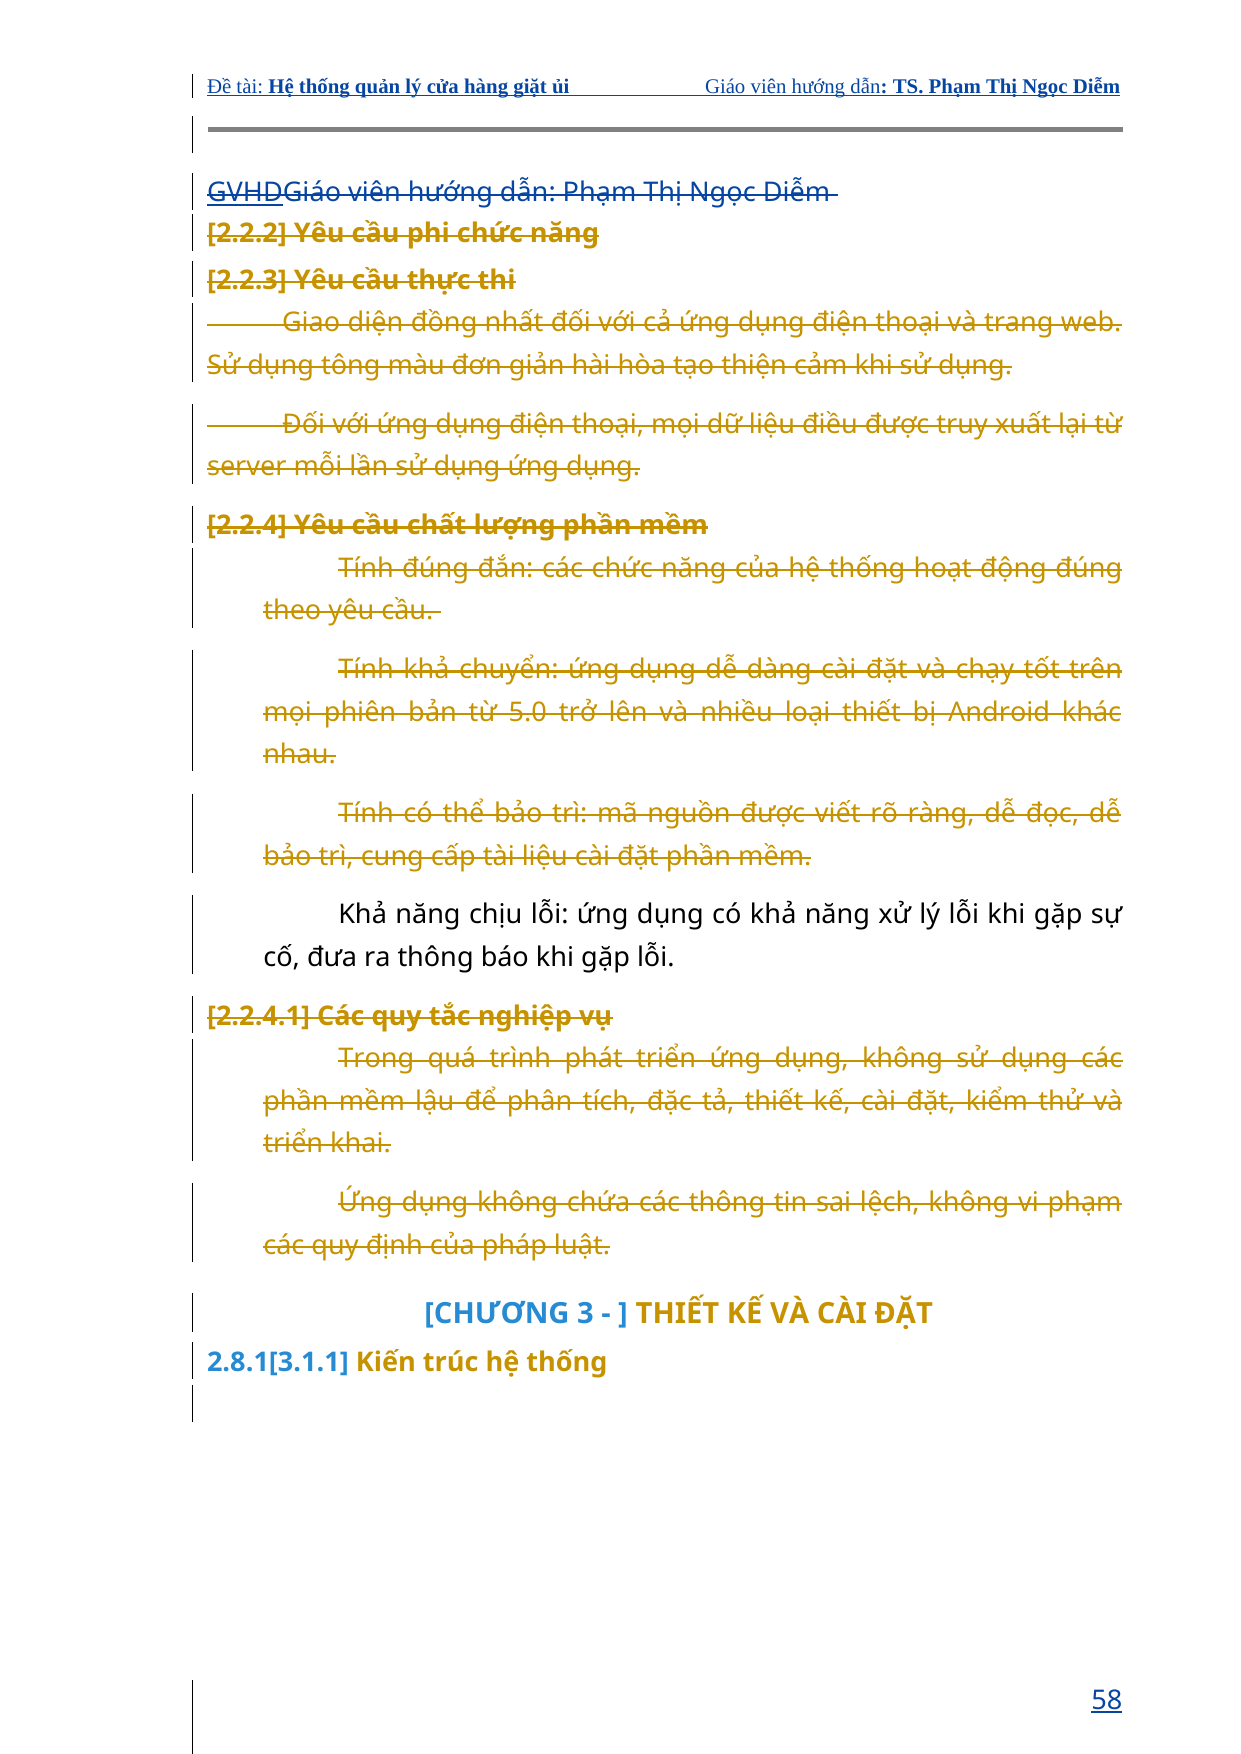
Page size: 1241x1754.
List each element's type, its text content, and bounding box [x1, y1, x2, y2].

subtitle THIẾT KẾ VÀ CÀI ĐẶT [235, 1292, 1122, 1332]
subtitle Kiến trúc hệ thống [207, 1342, 1122, 1379]
